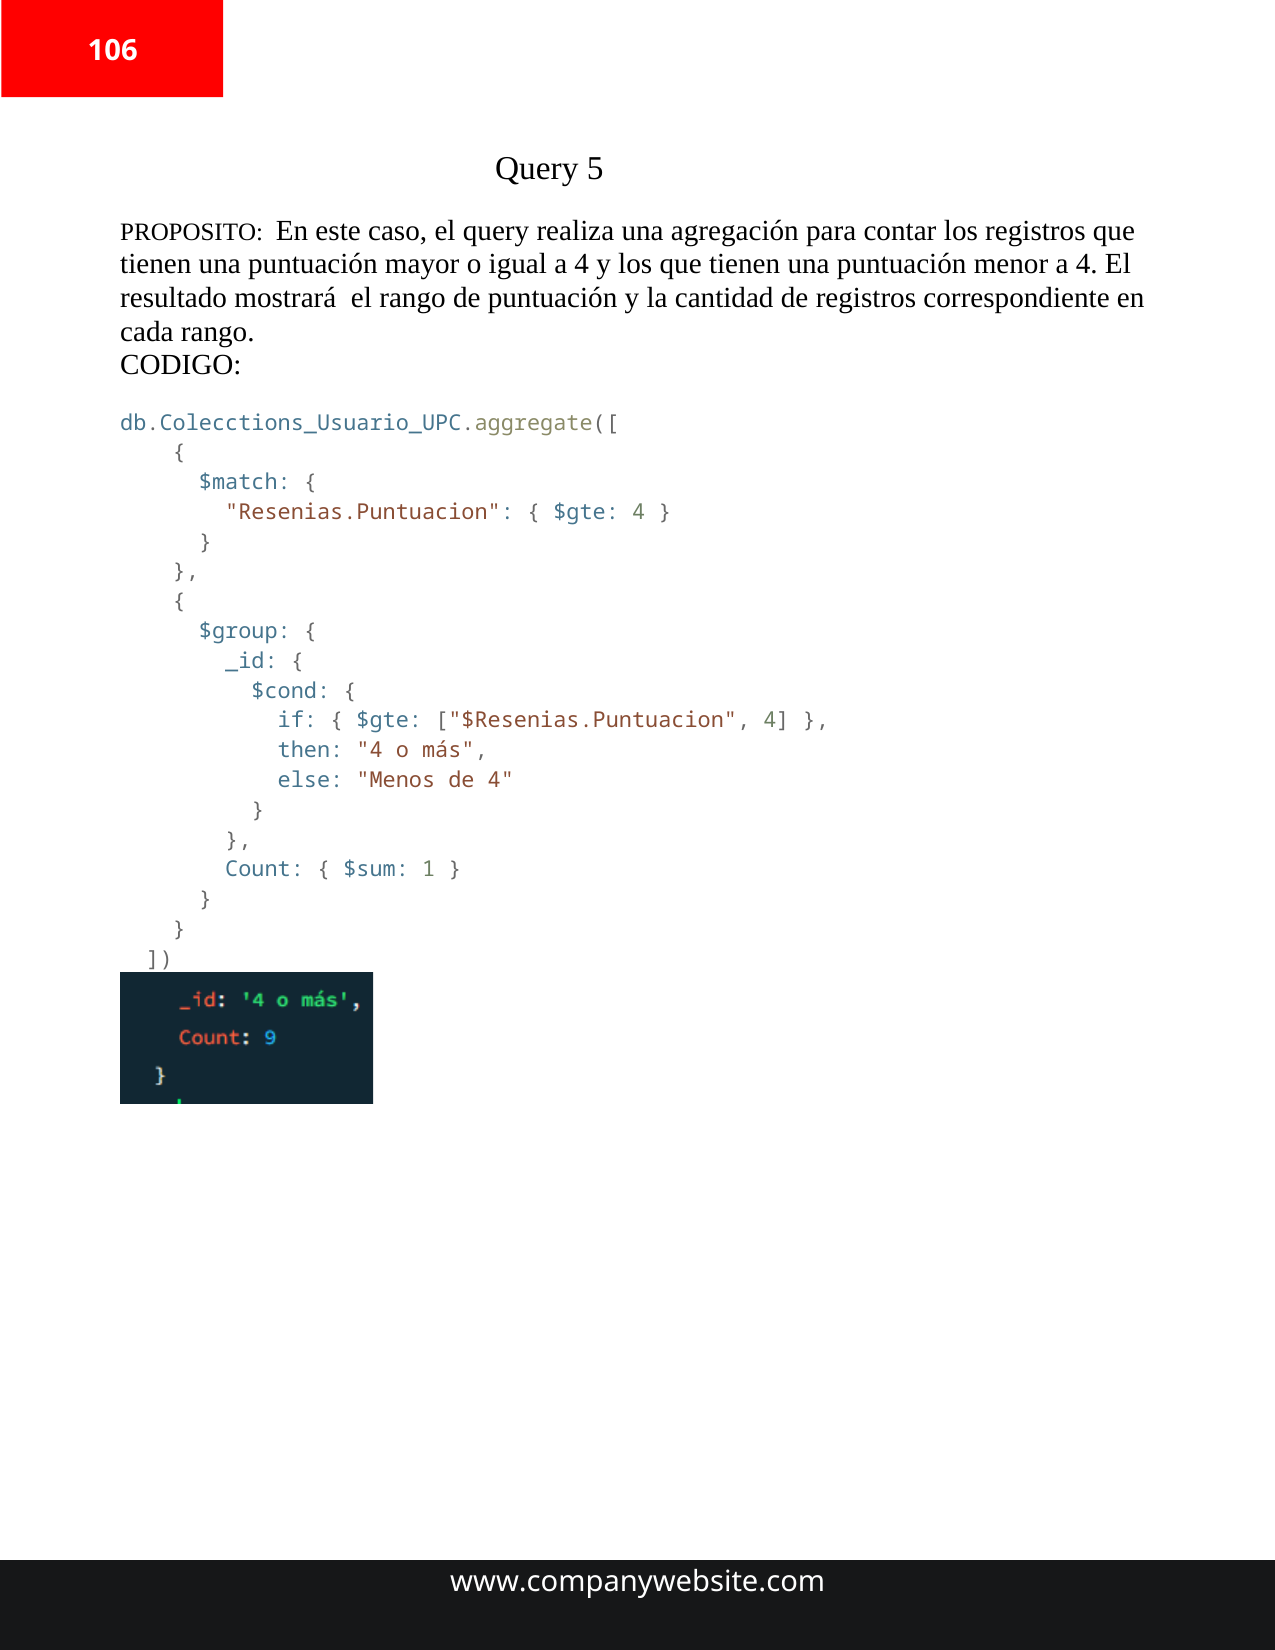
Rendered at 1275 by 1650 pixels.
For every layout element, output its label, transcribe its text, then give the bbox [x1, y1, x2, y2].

text } [120, 913, 1155, 943]
text if: { $gte: ["$Resenias.Puntuacion", 4] }, [120, 704, 1155, 734]
text } [120, 526, 1155, 556]
text _id: { [120, 645, 1155, 675]
text else: "Menos de 4" [120, 764, 1155, 794]
text { [120, 585, 1155, 615]
text $group: { [120, 615, 1155, 645]
text } [120, 883, 1155, 913]
text PROPOSITO: En este caso, el query realiza una agregación para contar los registros que tienen una puntuación mayor o igual a 4 y los que tienen una puntuación menor a 4. El resultado mostrará el rango de puntuación y la cantidad de registros correspondiente en cada rango. [120, 213, 1155, 347]
text } [120, 794, 1155, 824]
text then: "4 o más", [120, 734, 1155, 764]
text Count: { $sum: 1 } [120, 853, 1155, 883]
text }, [120, 824, 1155, 853]
text "Resenias.Puntuacion": { $gte: 4 } [120, 496, 1155, 526]
text }, [120, 556, 1155, 585]
text $cond: { [120, 675, 1155, 704]
picture [120, 972, 374, 1104]
text db.Colecctions_Usuario_UPC.aggregate([ [120, 407, 1155, 436]
text $match: { [120, 466, 1155, 496]
text ]) [120, 943, 1155, 973]
text CODIGO: [120, 347, 1155, 381]
text Query 5 [420, 148, 1155, 186]
text { [120, 436, 1155, 466]
